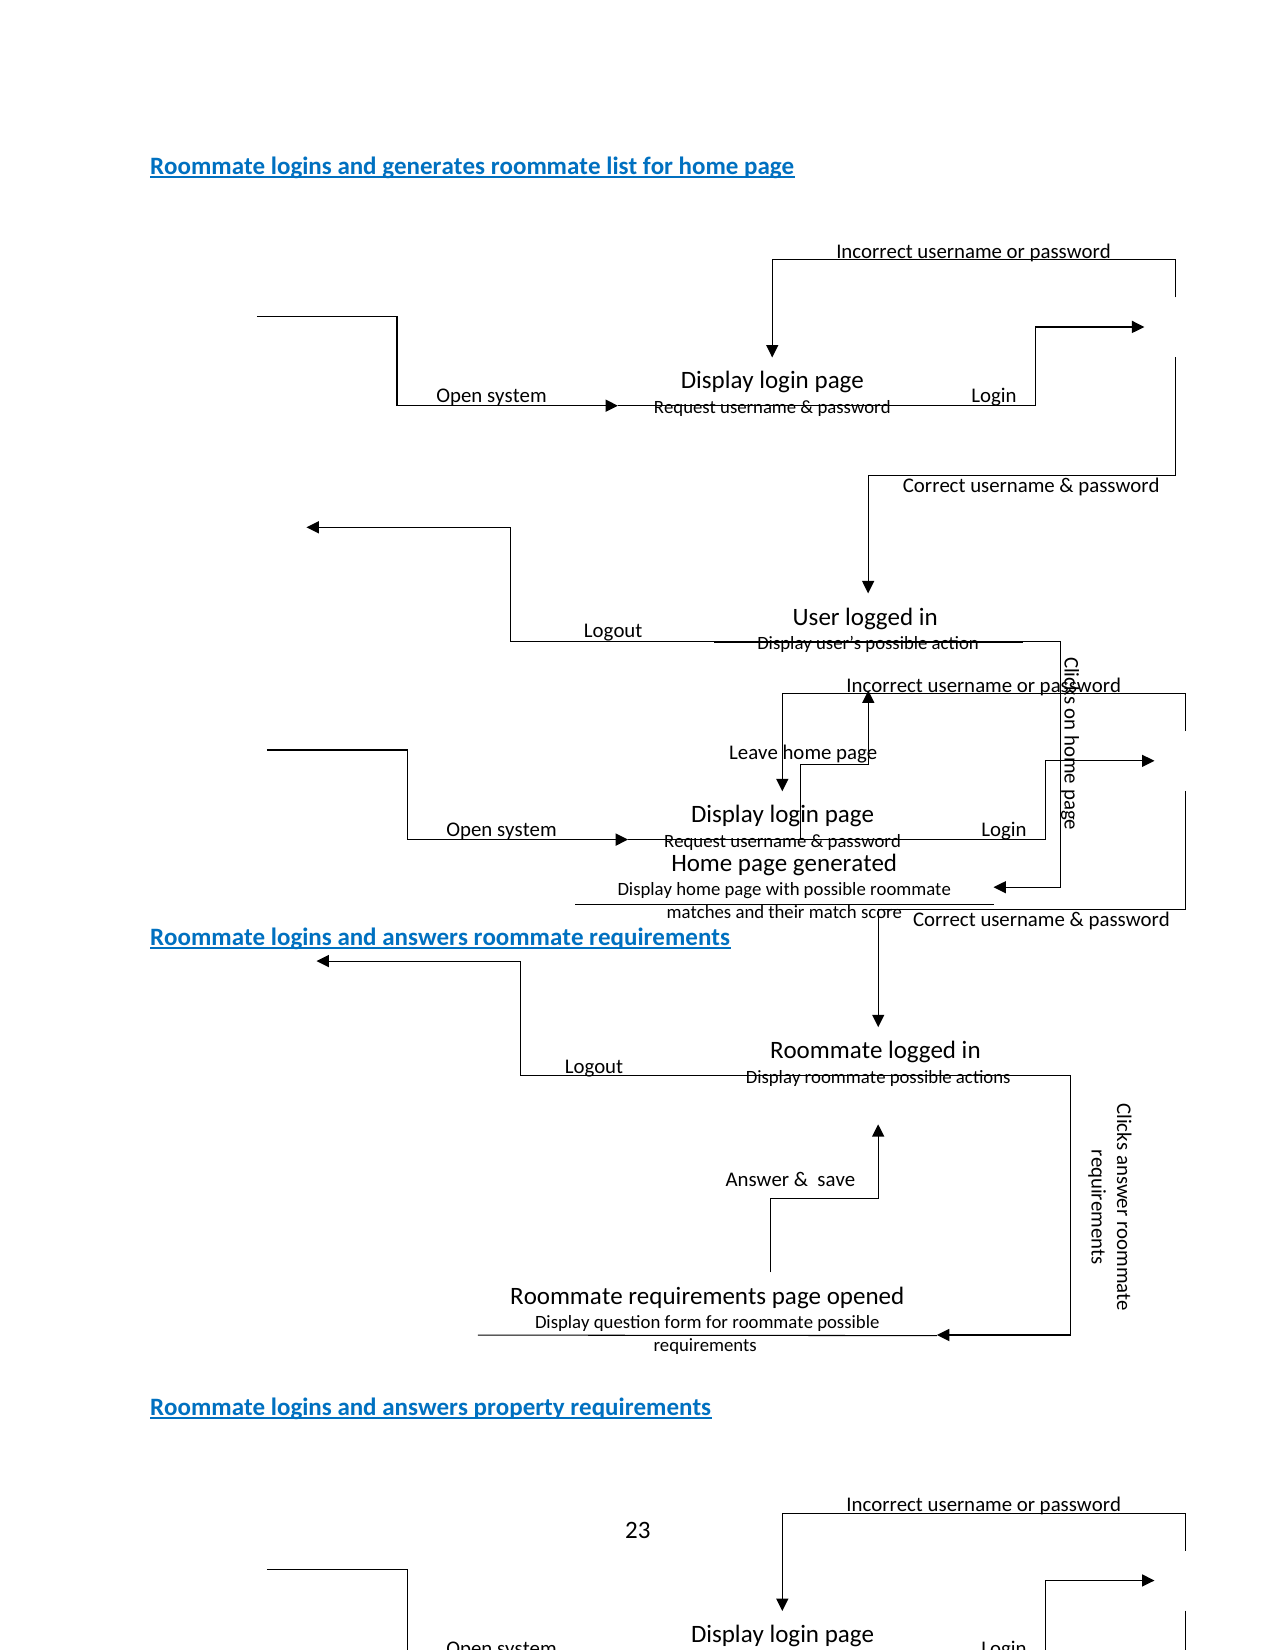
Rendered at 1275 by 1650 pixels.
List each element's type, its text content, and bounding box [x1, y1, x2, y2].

text Roommate logins and answers property requirements [150, 1391, 1125, 1422]
text Roommate logins and answers roommate requirements [150, 572, 1125, 952]
text Roommate logins and generates roommate list for home page [150, 150, 1125, 181]
